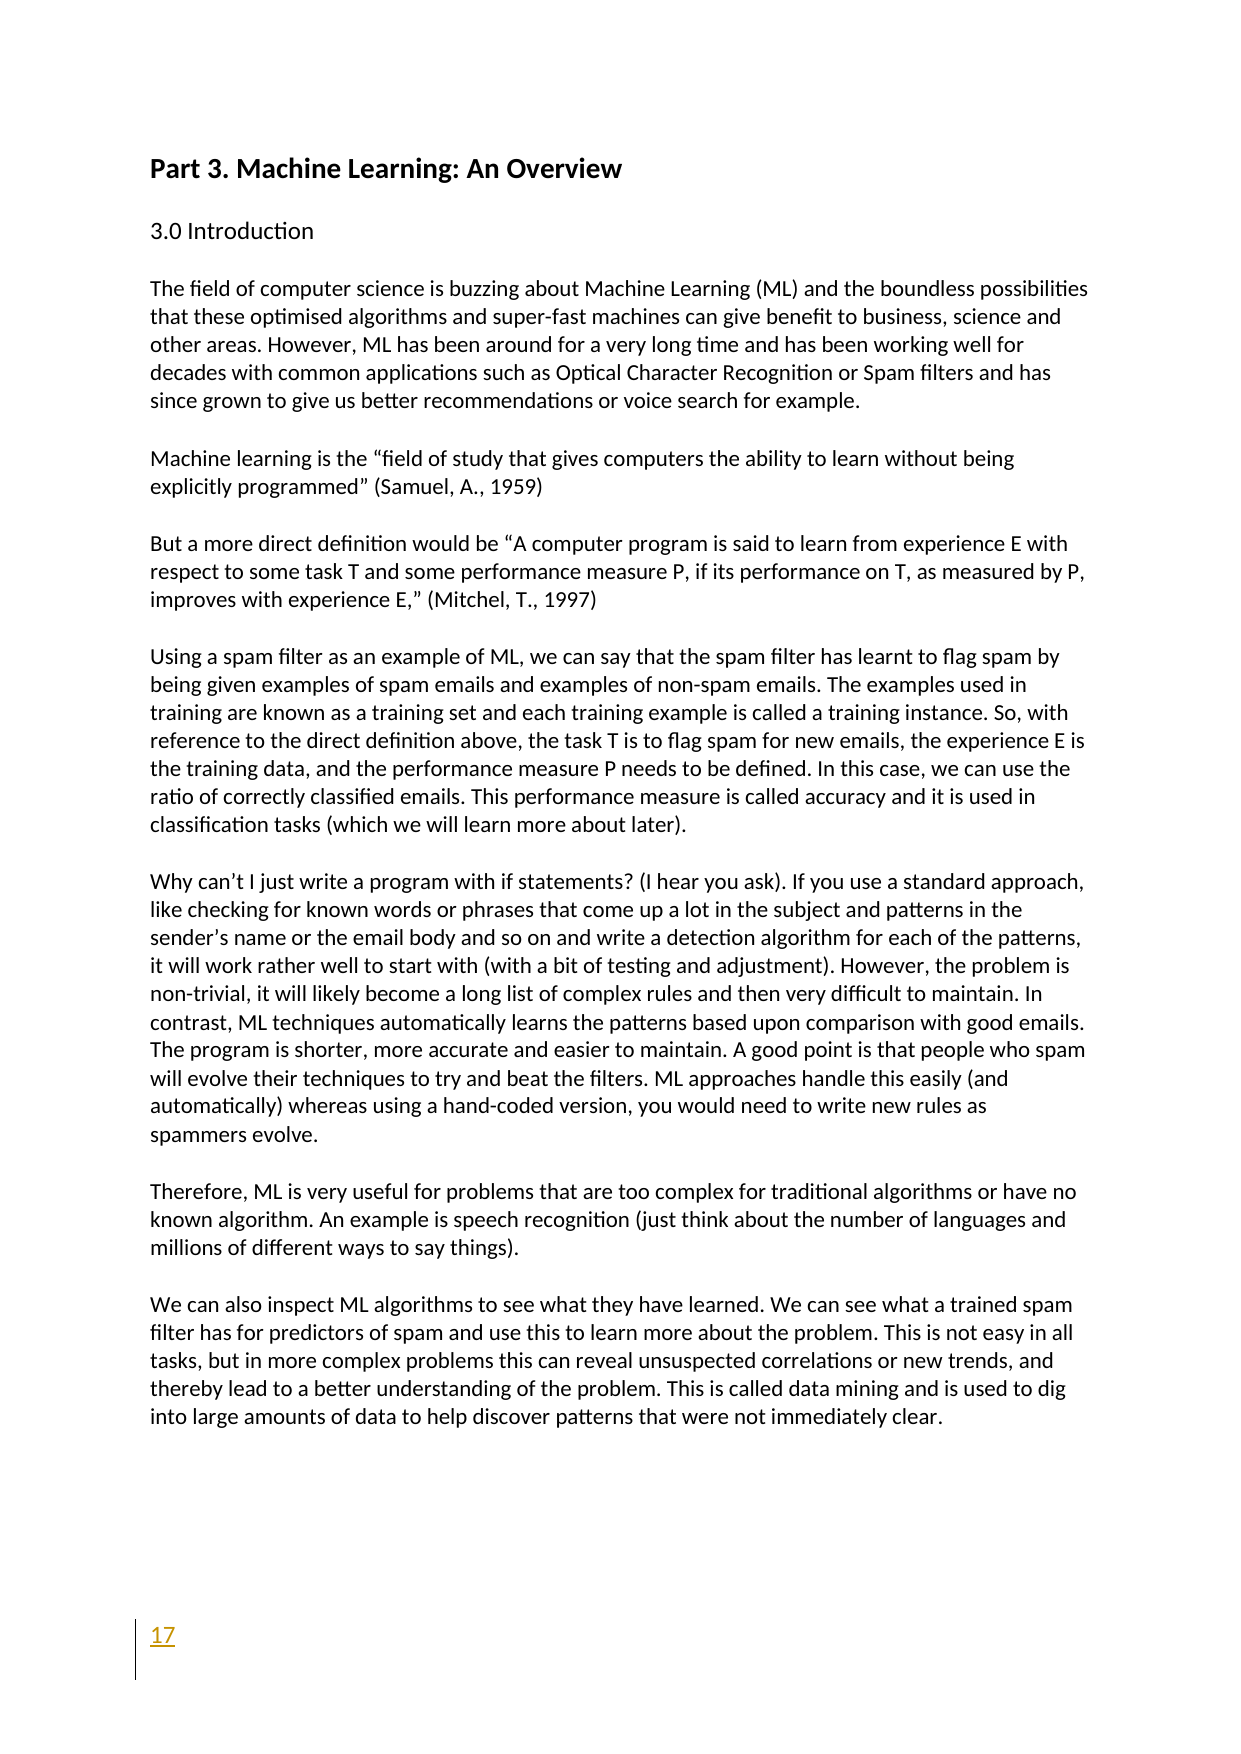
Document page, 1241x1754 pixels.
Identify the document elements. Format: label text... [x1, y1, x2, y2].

text 3.0 Introduction [150, 215, 1090, 245]
text The field of computer science is buzzing about Machine Learning (ML) and the boundless possibilities that these optimised algorithms and super-fast machines can give benefit to business, science and other areas. However, ML has been around for a very long time and has been working well for decades with common applications such as Optical Character Recognition or Spam filters and has since grown to give us better recommendations or voice search for example. [150, 274, 1090, 414]
text Therefore, ML is very useful for problems that are too complex for traditional algorithms or have no known algorithm. An example is speech recognition (just think about the number of languages and millions of different ways to say things). [150, 1177, 1090, 1261]
text Part 3. Machine Learning: An Overview [150, 150, 1090, 186]
text Why can’t I just write a program with if statements? (I hear you ask). If you use a standard approach, like checking for known words or phrases that come up a lot in the subject and patterns in the sender’s name or the email body and so on and write a detection algorithm for each of the patterns, it will work rather well to start with (with a bit of testing and adjustment). However, the problem is non-trivial, it will likely become a long list of complex rules and then very difficult to maintain. In contrast, ML techniques automatically learns the patterns based upon comparison with good emails. The program is shorter, more accurate and easier to maintain. A good point is that people who spam will evolve their techniques to try and beat the filters. ML approaches handle this easily (and automatically) whereas using a hand-coded version, you would need to write new rules as spammers evolve. [150, 867, 1090, 1148]
text Machine learning is the “field of study that gives computers the ability to learn without being explicitly programmed” (Samuel, A., 1959) [150, 444, 1090, 500]
text Using a spam filter as an example of ML, we can say that the spam filter has learnt to flag spam by being given examples of spam emails and examples of non-spam emails. The examples used in training are known as a training set and each training example is called a training instance. So, with reference to the direct definition above, the task T is to flag spam for new emails, the experience E is the training data, and the performance measure P needs to be defined. In this case, we can use the ratio of correctly classified emails. This performance measure is called accuracy and it is used in classification tasks (which we will learn more about later). [150, 642, 1090, 838]
text But a more direct definition would be “A computer program is said to learn from experience E with respect to some task T and some performance measure P, if its performance on T, as measured by P, improves with experience E,” (Mitchel, T., 1997) [150, 529, 1090, 613]
text We can also inspect ML algorithms to see what they have learned. We can see what a trained spam filter has for predictors of spam and use this to learn more about the problem. This is not easy in all tasks, but in more complex problems this can reveal unsuspected correlations or new trends, and thereby lead to a better understanding of the problem. This is called data mining and is used to dig into large amounts of data to help discover patterns that were not immediately clear. [150, 1290, 1090, 1430]
